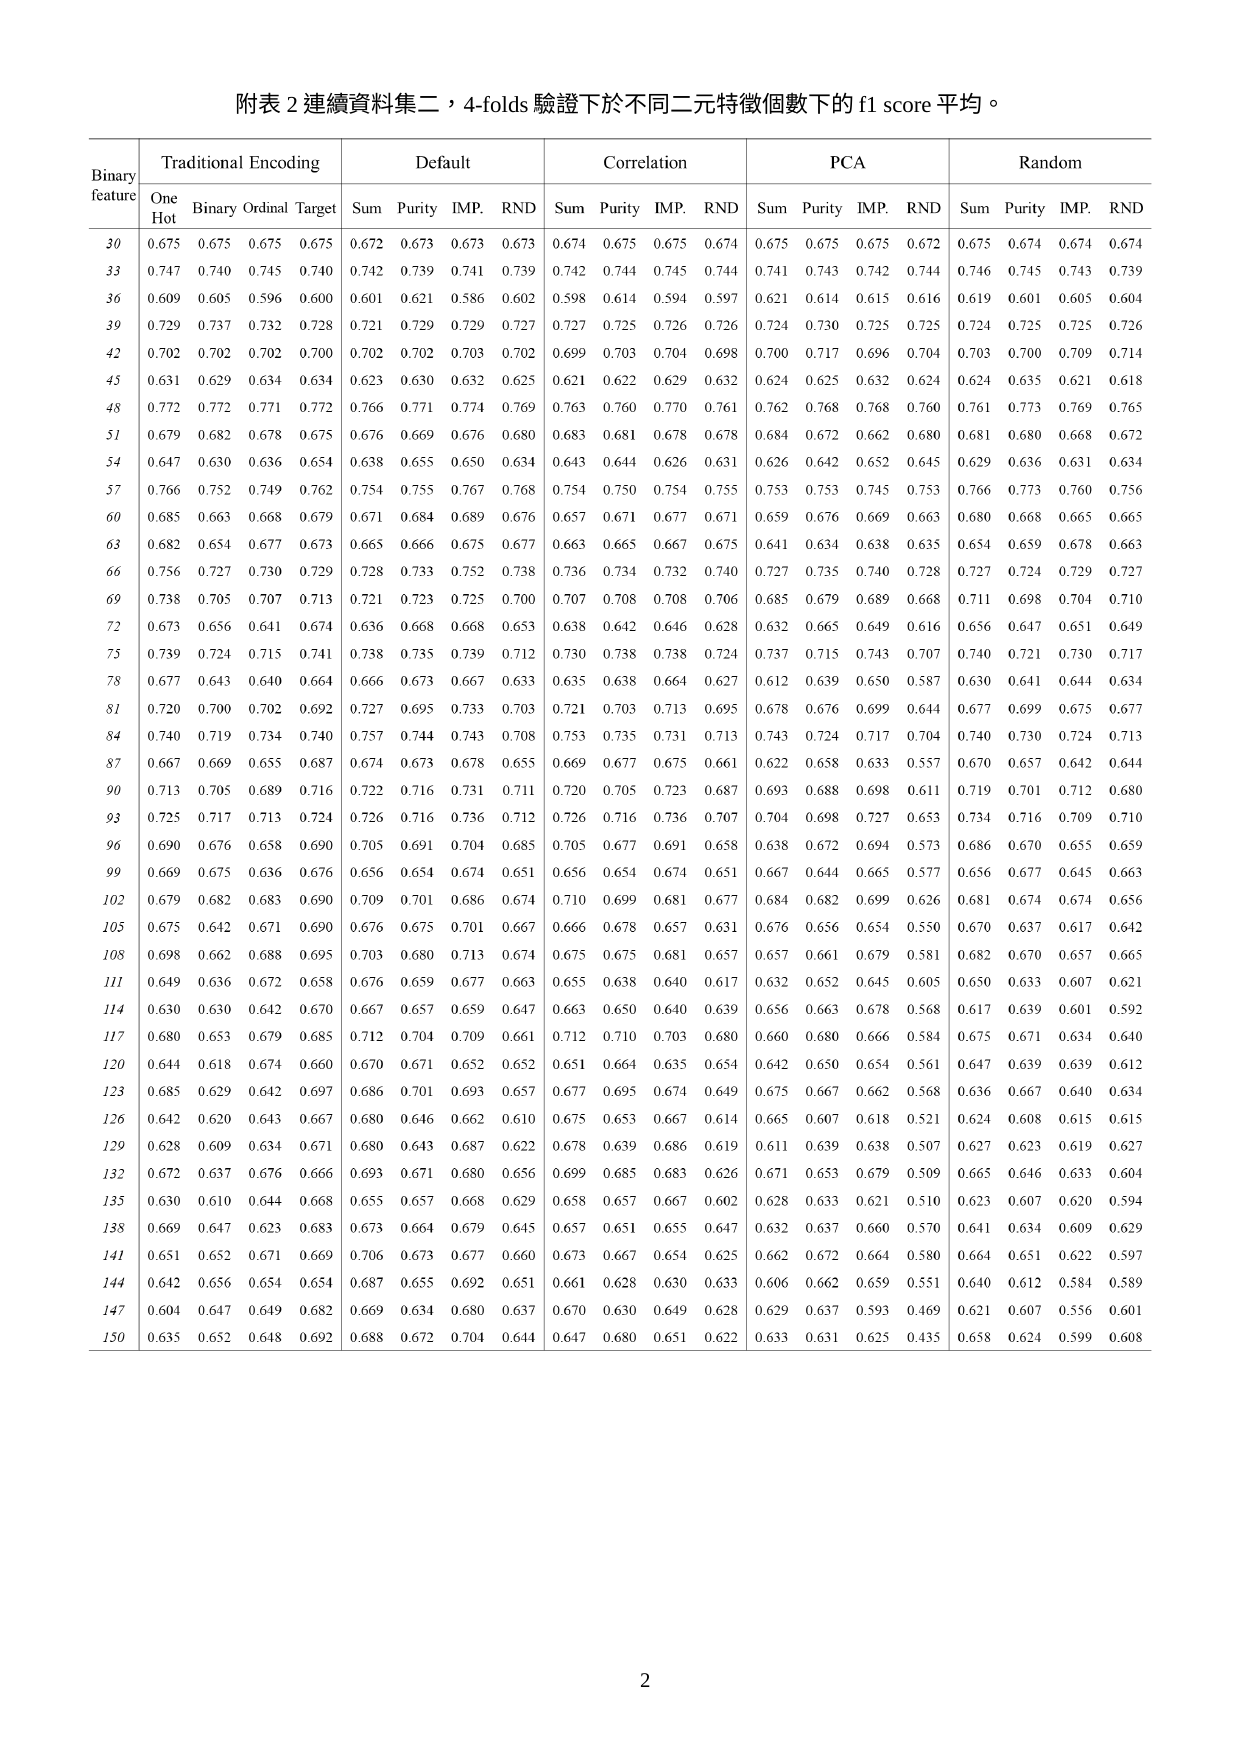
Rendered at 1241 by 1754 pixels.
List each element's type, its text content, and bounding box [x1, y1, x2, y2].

text 附表 2 連續資料集二，4-folds驗證下於不同二元特徵個數下的f1 score平均。 [75, 84, 1165, 122]
picture [88, 138, 1152, 1354]
